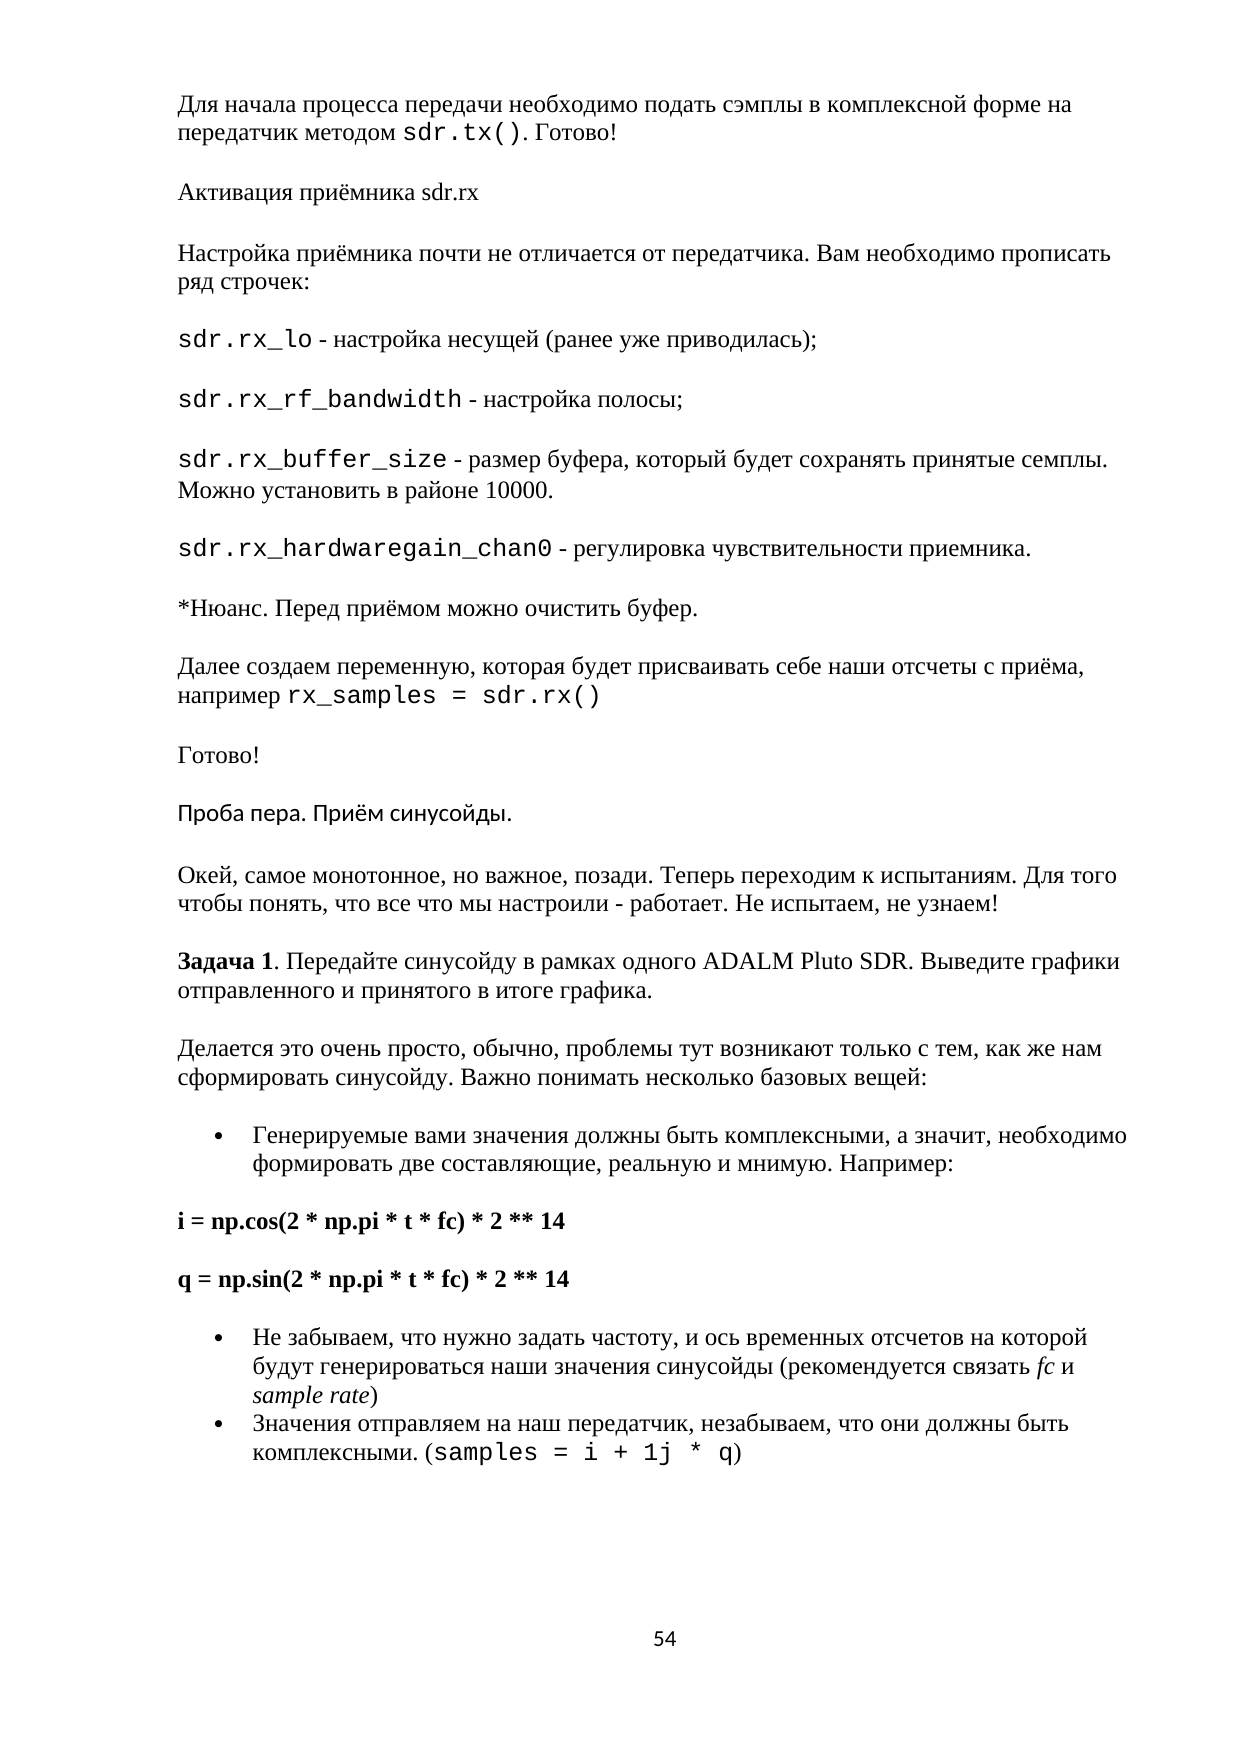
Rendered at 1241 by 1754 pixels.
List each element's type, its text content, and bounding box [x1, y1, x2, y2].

list Значения отправляем на наш передатчик, незабываем, что они должны быть комплексными. (samples = i + 1j * q) [215, 1408, 1152, 1468]
text sdr.rx_buffer_size - размер буфера, который будет сохранять принятые семплы. Можно установить в районе 10000. [177, 444, 1152, 504]
list Не забываем, что нужно задать частоту, и ось временных отсчетов на которой будут генерироваться наши значения синусойды (рекомендуется связать fc и sample rate) [215, 1322, 1152, 1408]
text *Нюанс. Перед приёмом можно очистить буфер. [177, 593, 1152, 622]
text Для начала процесса передачи необходимо подать сэмплы в комплексной форме на передатчик методом sdr.tx(). Готово! [177, 89, 1152, 148]
text sdr.rx_rf_bandwidth - настройка полосы; [177, 384, 1152, 415]
list Генерируемые вами значения должны быть комплексными, а значит, необходимо формировать две составляющие, реальную и мнимую. Например: [215, 1120, 1152, 1177]
text Проба пера. Приём синусойды. [177, 798, 1152, 828]
text Делается это очень просто, обычно, проблемы тут возникают только с тем, как же нам сформировать синусойду. Важно понимать несколько базовых вещей: [177, 1033, 1152, 1091]
text Активация приёмника sdr.rx [177, 177, 1152, 206]
text Далее создаем переменную, которая будет присваивать себе наши отсчеты с приёма, например rx_samples = sdr.rx() [177, 651, 1152, 711]
text Готово! [177, 740, 1152, 768]
text i = np.cos(2 * np.pi * t * fc) * 2 ** 14 [177, 1206, 1152, 1235]
text sdr.rx_lo - настройка несущей (ранее уже приводилась); [177, 324, 1152, 355]
text Настройка приёмника почти не отличается от передатчика. Вам необходимо прописать ряд строчек: [177, 238, 1152, 295]
text sdr.rx_hardwaregain_chan0 - регулировка чувствительности приемника. [177, 533, 1152, 564]
text q = np.sin(2 * np.pi * t * fc) * 2 ** 14 [177, 1264, 1152, 1293]
text Окей, самое монотонное, но важное, позади. Теперь переходим к испытаниям. Для того чтобы понять, что все что мы настроили - работает. Не испытаем, не узнаем! [177, 860, 1152, 917]
text Задача 1. Передайте синусойду в рамках одного ADALM Pluto SDR. Выведите графики отправленного и принятого в итоге графика. [177, 946, 1152, 1004]
